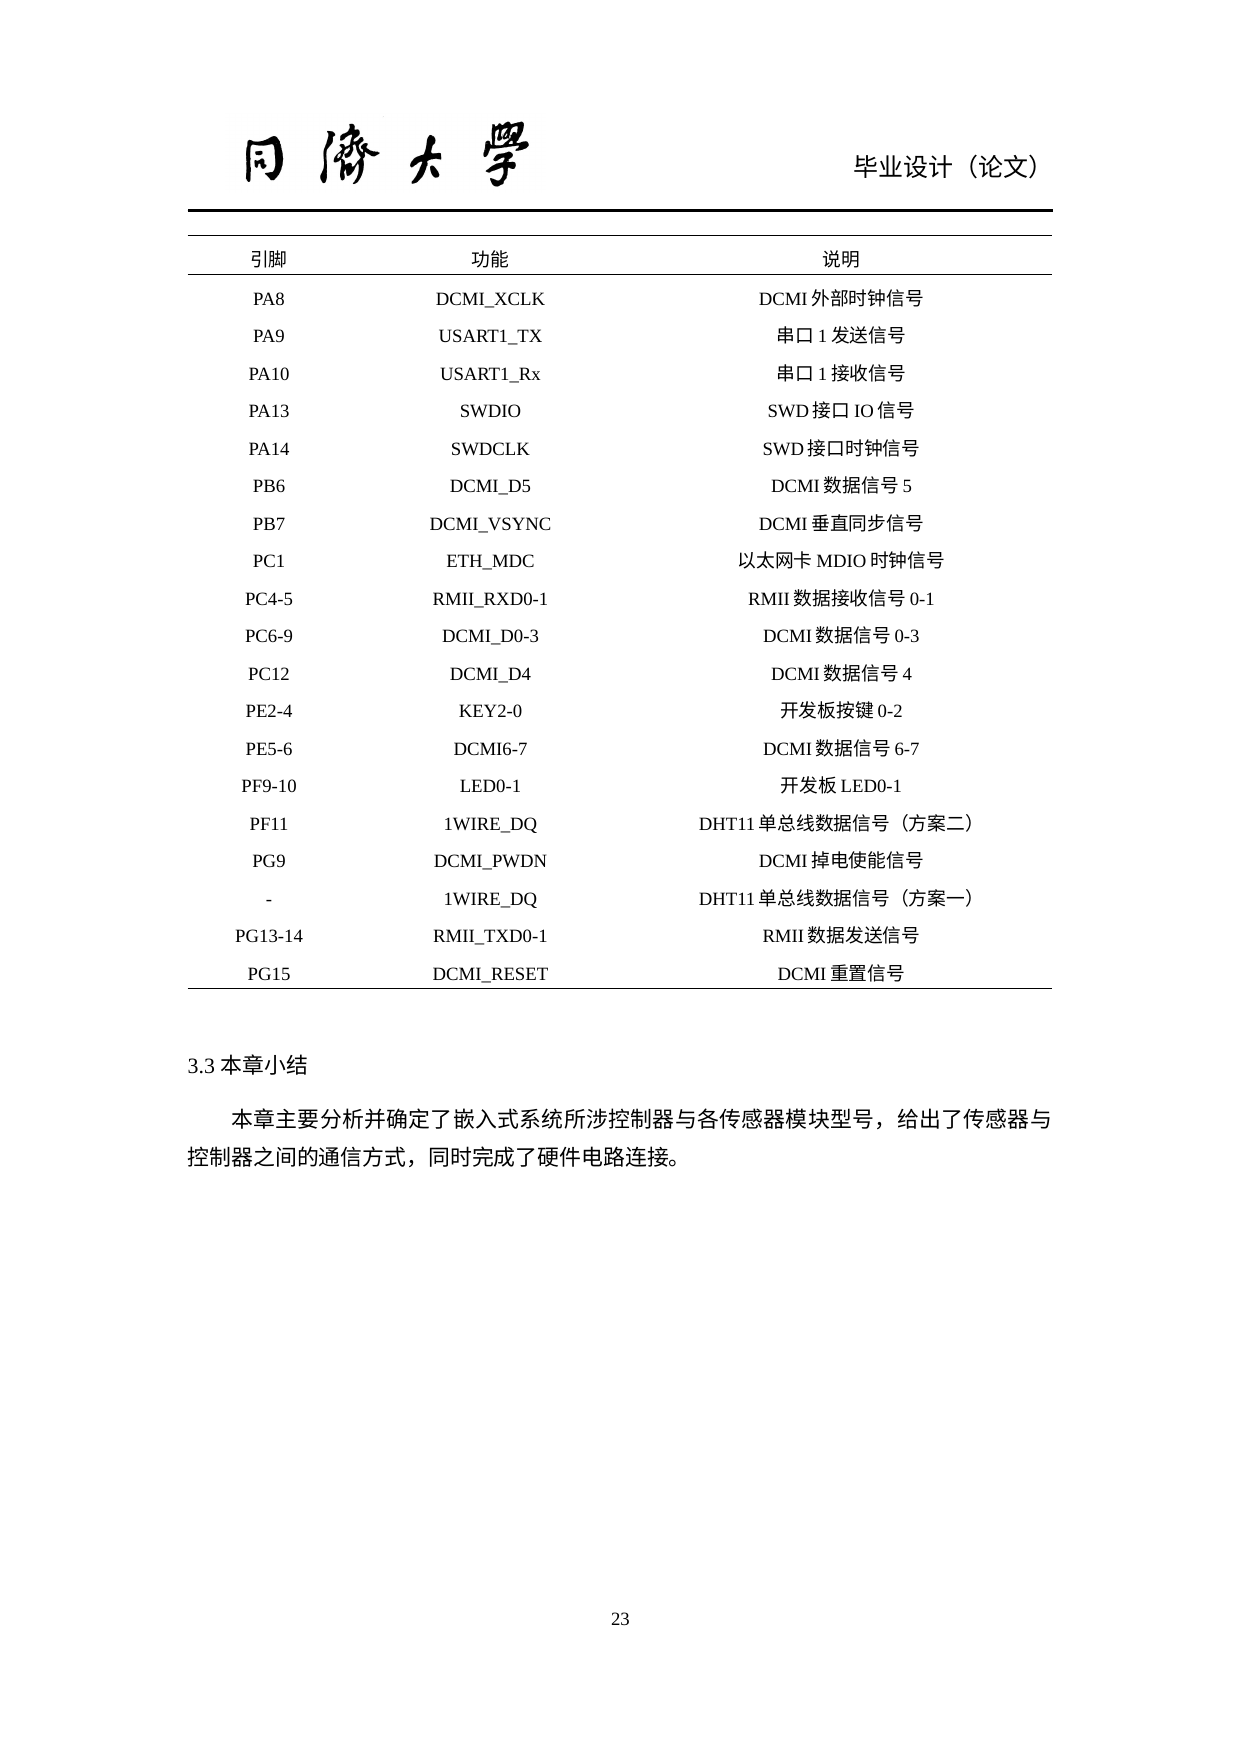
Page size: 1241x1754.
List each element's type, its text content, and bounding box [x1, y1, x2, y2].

table_cell RMII_TXD0-1 [350, 913, 631, 950]
text 本章主要分析并确定了嵌入式系统所涉控制器与各传感器模块型号，给出了传感器与控制器之间的通信方式，同时完成了硬件电路连接。 [187, 1097, 1053, 1172]
table_cell PF9-10 [188, 763, 350, 800]
table_cell SWD接口IO信号 [631, 388, 1052, 425]
table_cell USART1_Rx [350, 350, 631, 387]
table_cell PA8 [188, 275, 350, 312]
table_cell 以太网卡MDIO时钟信号 [631, 538, 1052, 575]
text 3.3 本章小结 [187, 1043, 1053, 1081]
table_cell DCMI6-7 [350, 725, 631, 762]
table_cell DCMI_RESET [350, 950, 631, 987]
table_header 功能 [350, 236, 631, 274]
table_cell LED0-1 [350, 763, 631, 800]
table_cell DCMI垂直同步信号 [631, 500, 1052, 537]
table_cell PA10 [188, 350, 350, 387]
table_cell PF11 [188, 800, 350, 837]
table_cell DCMI重置信号 [631, 950, 1052, 987]
table_cell DCMI_D5 [350, 463, 631, 500]
table_header 说明 [631, 236, 1052, 274]
table_cell PG9 [188, 838, 350, 875]
table_cell PA14 [188, 425, 350, 462]
table_cell 串口1发送信号 [631, 313, 1052, 350]
table_cell PB7 [188, 500, 350, 537]
table_cell RMII数据发送信号 [631, 913, 1052, 950]
table_cell 1WIRE_DQ [350, 800, 631, 837]
table_cell DCMI_VSYNC [350, 500, 631, 537]
table_cell PC12 [188, 650, 350, 687]
table_cell USART1_TX [350, 313, 631, 350]
table_cell DCMI_D0-3 [350, 613, 631, 650]
table_cell KEY2-0 [350, 688, 631, 725]
table_cell PC4-5 [188, 575, 350, 612]
table_cell SWDIO [350, 388, 631, 425]
picture [224, 113, 547, 193]
table_cell ETH_MDC [350, 538, 631, 575]
table_cell PA9 [188, 313, 350, 350]
table_cell - [188, 875, 350, 912]
table_cell DCMI_PWDN [350, 838, 631, 875]
table_cell PC1 [188, 538, 350, 575]
table_cell PG13-14 [188, 913, 350, 950]
table_header 引脚 [188, 236, 350, 274]
table_cell SWDCLK [350, 425, 631, 462]
table_cell 开发板按键0-2 [631, 688, 1052, 725]
table_cell SWD接口时钟信号 [631, 425, 1052, 462]
table_cell DCMI数据信号6-7 [631, 725, 1052, 762]
table_cell DCMI掉电使能信号 [631, 838, 1052, 875]
table_cell PB6 [188, 463, 350, 500]
table_cell DCMI外部时钟信号 [631, 275, 1052, 312]
table_cell DCMI数据信号5 [631, 463, 1052, 500]
table_cell PC6-9 [188, 613, 350, 650]
table_cell 1WIRE_DQ [350, 875, 631, 912]
table_cell RMII数据接收信号0-1 [631, 575, 1052, 612]
table_cell DHT11单总线数据信号（方案二） [631, 800, 1052, 837]
table_cell 开发板LED0-1 [631, 763, 1052, 800]
table_cell PG15 [188, 950, 350, 987]
table_cell DCMI_D4 [350, 650, 631, 687]
table_cell DCMI数据信号4 [631, 650, 1052, 687]
table_cell PA13 [188, 388, 350, 425]
table_cell DHT11单总线数据信号（方案一） [631, 875, 1052, 912]
table_cell PE2-4 [188, 688, 350, 725]
table_cell PE5-6 [188, 725, 350, 762]
table_cell DCMI数据信号0-3 [631, 613, 1052, 650]
table_cell RMII_RXD0-1 [350, 575, 631, 612]
table_cell DCMI_XCLK [350, 275, 631, 312]
table_cell 串口1接收信号 [631, 350, 1052, 387]
